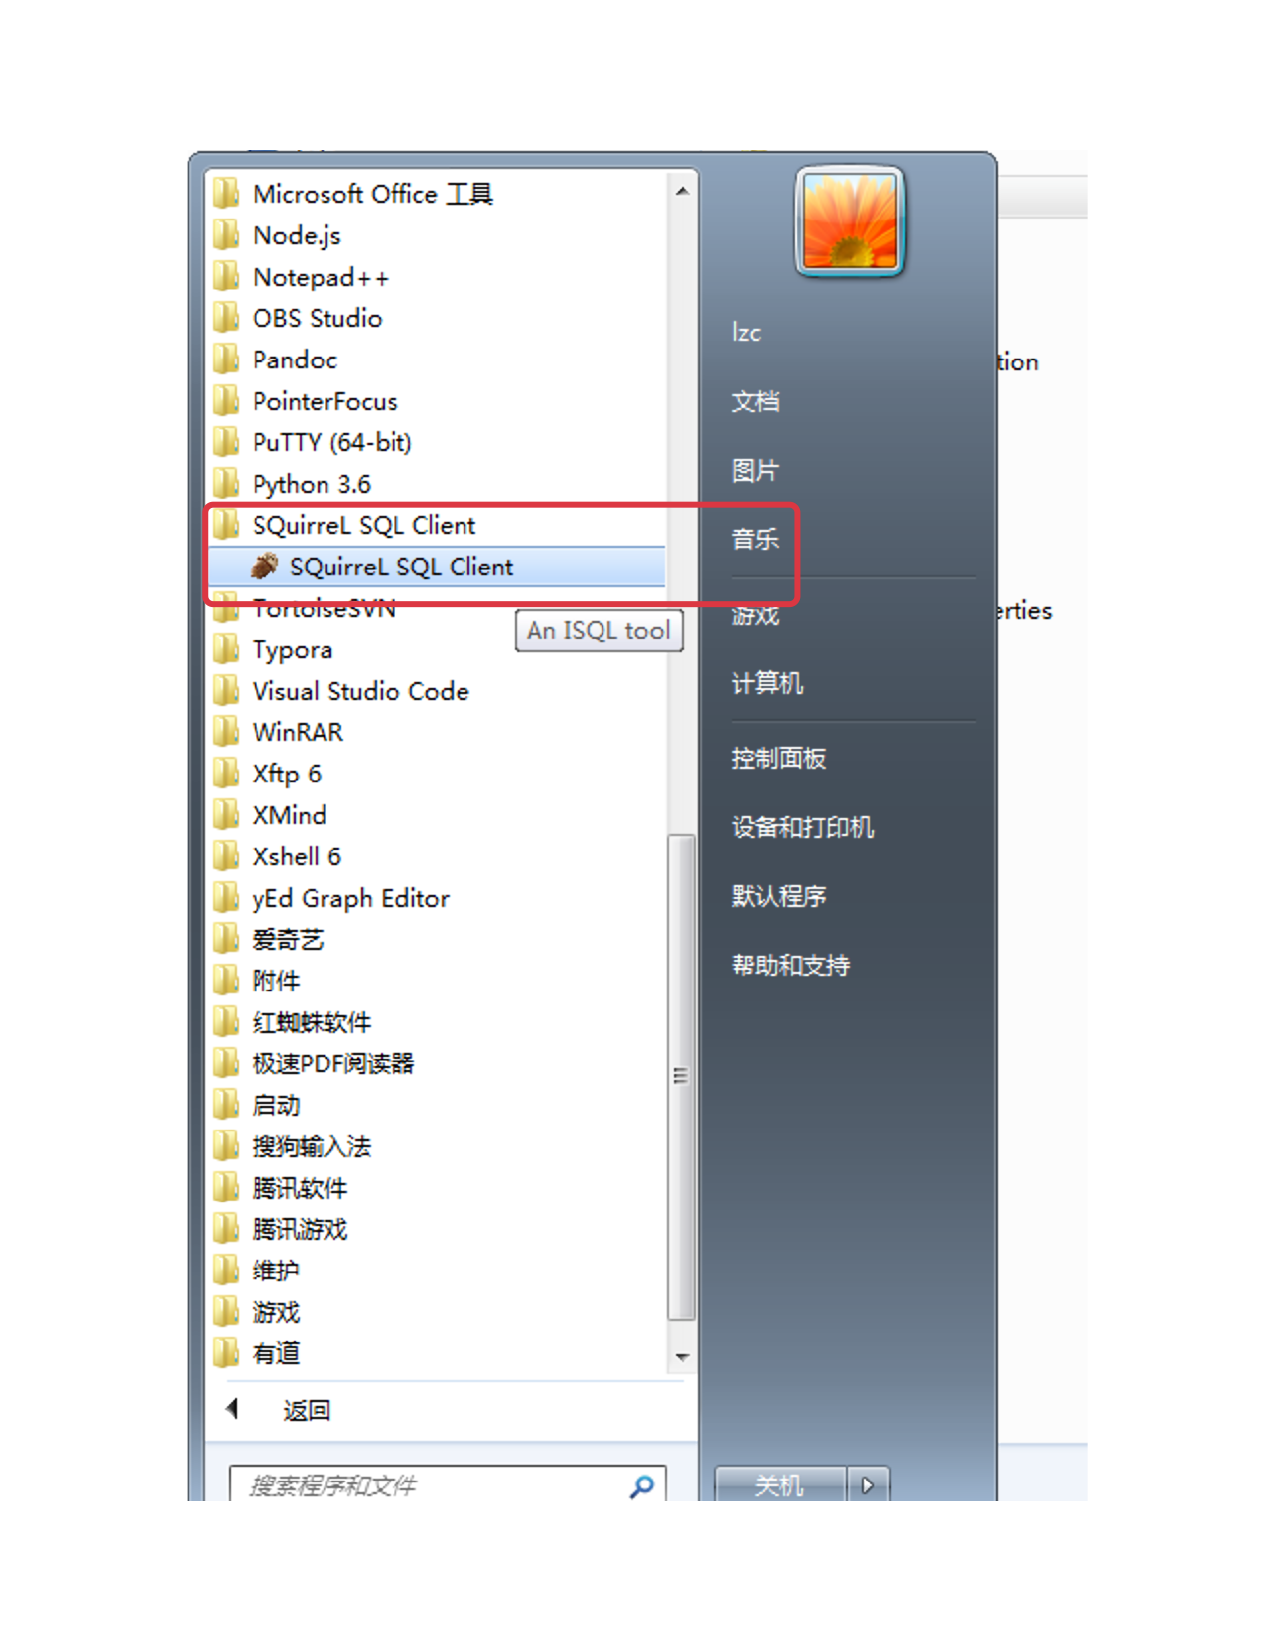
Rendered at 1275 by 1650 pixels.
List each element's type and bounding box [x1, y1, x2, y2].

picture [187, 150, 1088, 1501]
